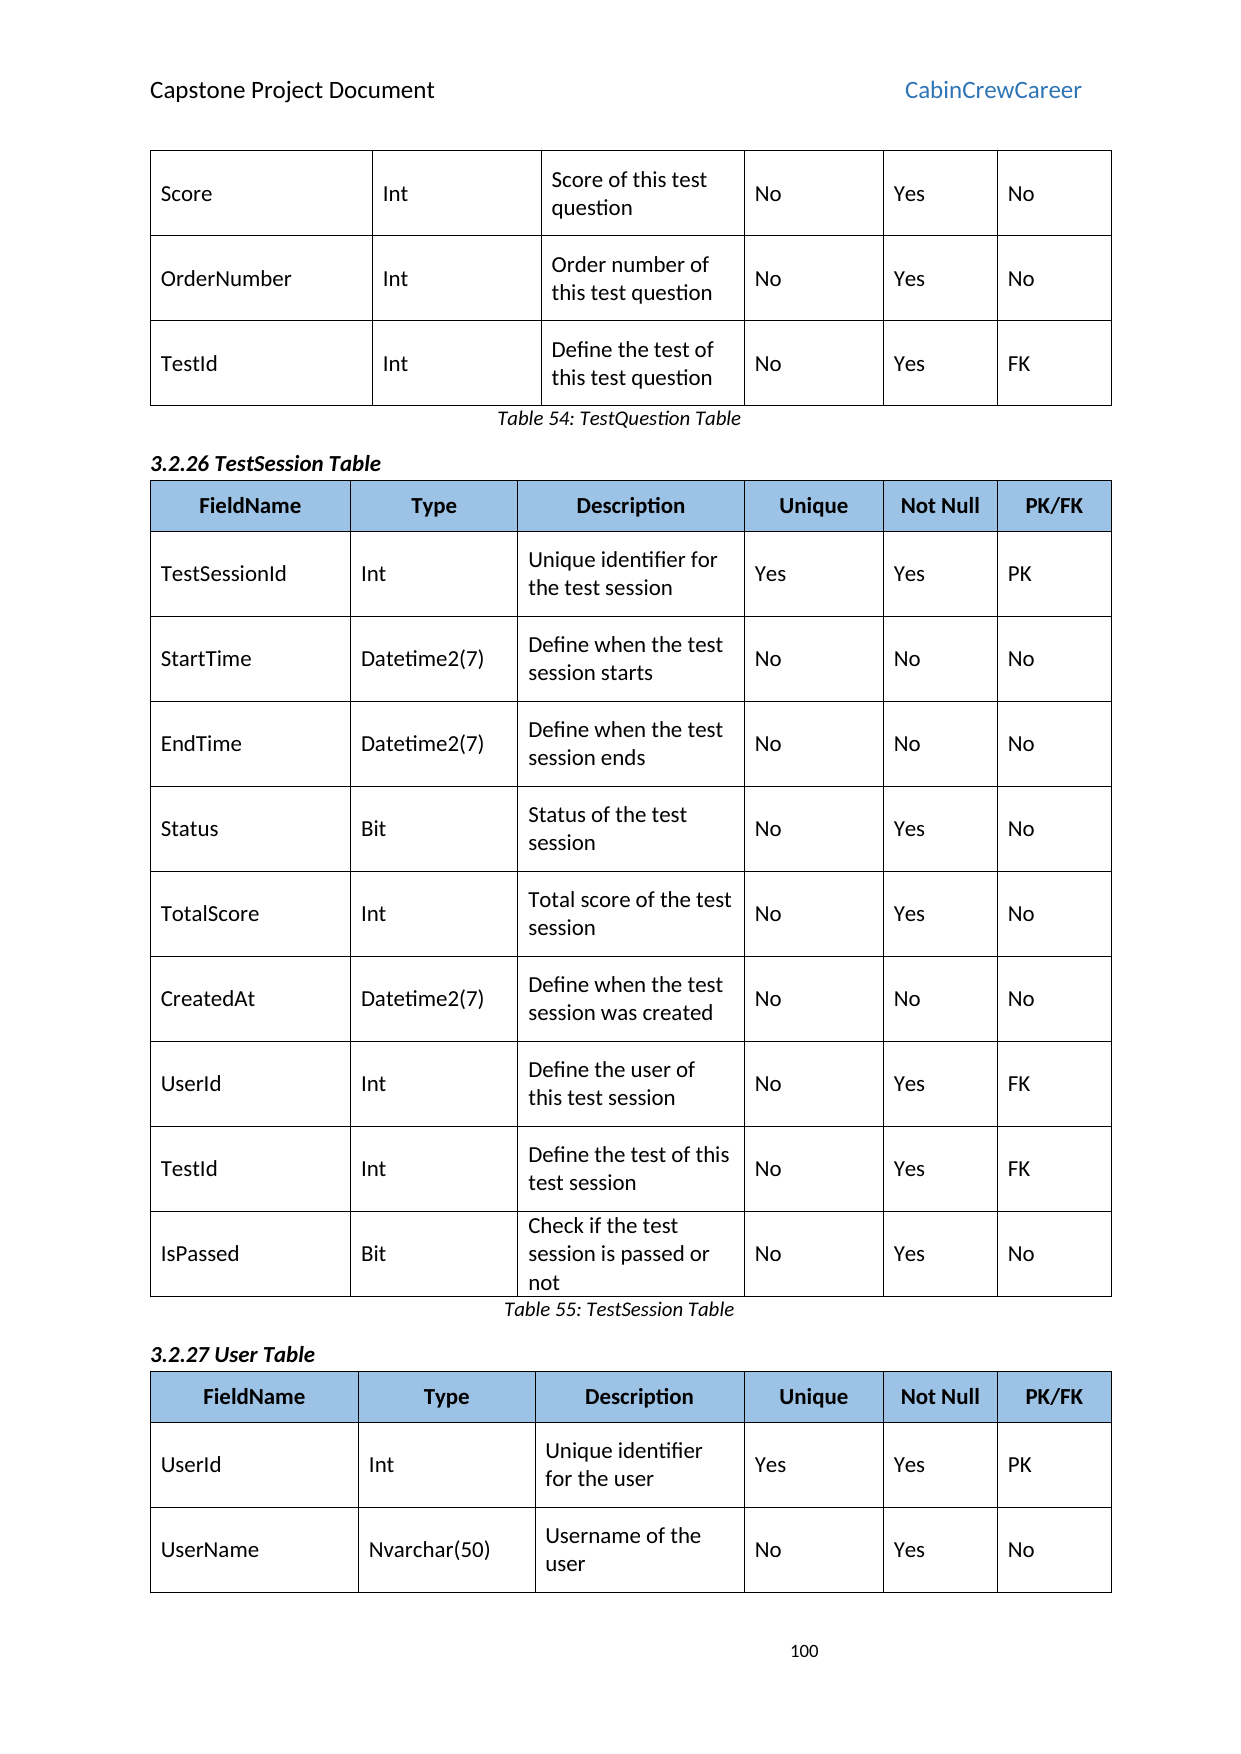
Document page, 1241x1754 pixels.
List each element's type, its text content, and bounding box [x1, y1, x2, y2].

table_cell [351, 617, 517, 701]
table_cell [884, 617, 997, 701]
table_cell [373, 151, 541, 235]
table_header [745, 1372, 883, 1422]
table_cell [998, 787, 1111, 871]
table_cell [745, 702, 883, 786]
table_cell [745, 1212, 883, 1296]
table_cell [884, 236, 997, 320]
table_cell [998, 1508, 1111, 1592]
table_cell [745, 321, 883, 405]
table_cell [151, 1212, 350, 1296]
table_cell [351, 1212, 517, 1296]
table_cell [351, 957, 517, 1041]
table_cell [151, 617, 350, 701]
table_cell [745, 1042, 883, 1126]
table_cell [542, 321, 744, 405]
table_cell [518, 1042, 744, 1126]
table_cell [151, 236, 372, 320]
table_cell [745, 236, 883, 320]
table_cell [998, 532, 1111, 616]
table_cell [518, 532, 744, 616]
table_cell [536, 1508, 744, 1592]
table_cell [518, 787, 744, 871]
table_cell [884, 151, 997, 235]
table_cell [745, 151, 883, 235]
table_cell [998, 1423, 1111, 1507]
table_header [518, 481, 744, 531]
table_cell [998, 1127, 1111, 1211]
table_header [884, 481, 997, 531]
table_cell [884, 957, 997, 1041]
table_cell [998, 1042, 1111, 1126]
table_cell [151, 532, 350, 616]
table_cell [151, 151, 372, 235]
text Table 54: TestQuestion Table [150, 406, 1090, 431]
subtitle 3.2.27 User Table [150, 1340, 1090, 1368]
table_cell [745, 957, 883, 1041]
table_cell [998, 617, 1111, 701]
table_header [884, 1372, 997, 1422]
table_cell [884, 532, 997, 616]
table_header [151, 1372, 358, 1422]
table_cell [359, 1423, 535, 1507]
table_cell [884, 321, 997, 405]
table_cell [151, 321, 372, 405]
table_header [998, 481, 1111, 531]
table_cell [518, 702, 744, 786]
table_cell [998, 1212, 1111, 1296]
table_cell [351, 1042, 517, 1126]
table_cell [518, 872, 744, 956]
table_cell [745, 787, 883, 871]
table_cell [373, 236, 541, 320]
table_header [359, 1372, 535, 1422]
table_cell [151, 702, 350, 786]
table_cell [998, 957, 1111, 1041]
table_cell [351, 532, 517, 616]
subtitle 3.2.26 TestSession Table [150, 449, 1090, 478]
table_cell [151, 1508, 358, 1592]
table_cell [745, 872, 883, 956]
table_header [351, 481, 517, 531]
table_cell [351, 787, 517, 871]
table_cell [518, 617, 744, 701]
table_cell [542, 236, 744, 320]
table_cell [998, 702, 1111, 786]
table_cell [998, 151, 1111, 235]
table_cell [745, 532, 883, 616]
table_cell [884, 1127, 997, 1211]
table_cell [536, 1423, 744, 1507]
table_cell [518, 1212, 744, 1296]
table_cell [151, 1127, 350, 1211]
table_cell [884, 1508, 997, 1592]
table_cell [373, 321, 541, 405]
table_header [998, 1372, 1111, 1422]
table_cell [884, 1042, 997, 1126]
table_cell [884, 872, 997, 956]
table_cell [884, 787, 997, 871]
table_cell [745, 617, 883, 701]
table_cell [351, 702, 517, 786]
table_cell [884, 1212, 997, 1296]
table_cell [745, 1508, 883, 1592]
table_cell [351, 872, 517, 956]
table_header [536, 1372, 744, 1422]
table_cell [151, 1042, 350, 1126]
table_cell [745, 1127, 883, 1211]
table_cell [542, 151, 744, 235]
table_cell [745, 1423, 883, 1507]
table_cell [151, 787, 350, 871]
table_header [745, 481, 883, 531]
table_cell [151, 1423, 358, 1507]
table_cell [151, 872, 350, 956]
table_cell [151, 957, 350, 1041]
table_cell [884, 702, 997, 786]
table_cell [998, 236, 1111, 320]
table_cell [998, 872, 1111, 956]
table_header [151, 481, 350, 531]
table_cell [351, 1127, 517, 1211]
text Table 55: TestSession Table [150, 1297, 1090, 1322]
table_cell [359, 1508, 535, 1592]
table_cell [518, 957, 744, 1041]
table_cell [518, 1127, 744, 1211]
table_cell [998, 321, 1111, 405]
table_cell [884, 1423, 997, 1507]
